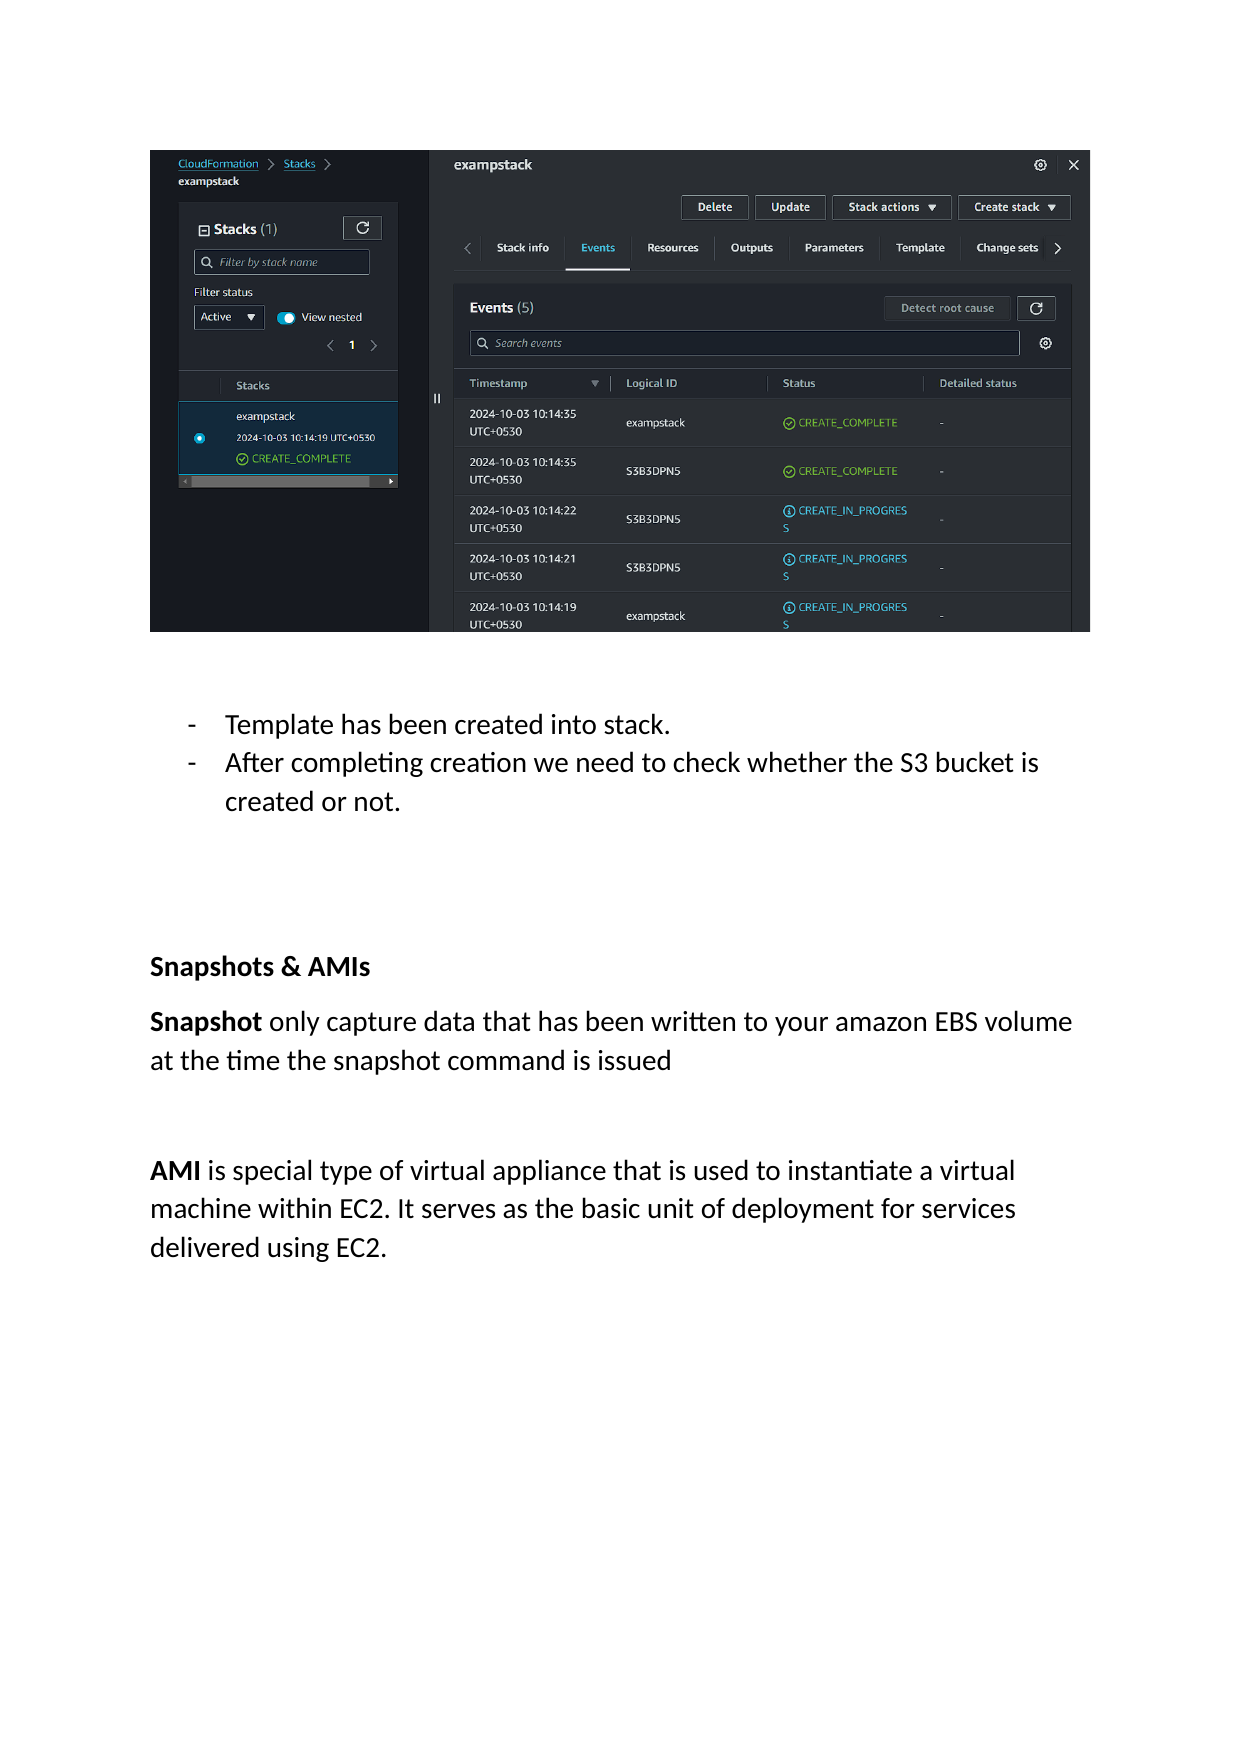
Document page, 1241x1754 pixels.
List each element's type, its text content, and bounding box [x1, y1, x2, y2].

list Template has been created into stack. [187, 706, 1090, 742]
picture [150, 150, 1091, 632]
text AMI is special type of virtual appliance that is used to instantiate a virtual machine within EC2. It serves as the basic unit of deployment for services delivered using EC2. [150, 1152, 1090, 1264]
list After completing creation we need to check whether the S3 bucket is created or not. [187, 744, 1090, 818]
text Snapshots & AMIs [150, 948, 1090, 984]
text Snapshot only capture data that has been written to your amazon EBS volume at the time the snapshot command is issued [150, 1003, 1090, 1077]
